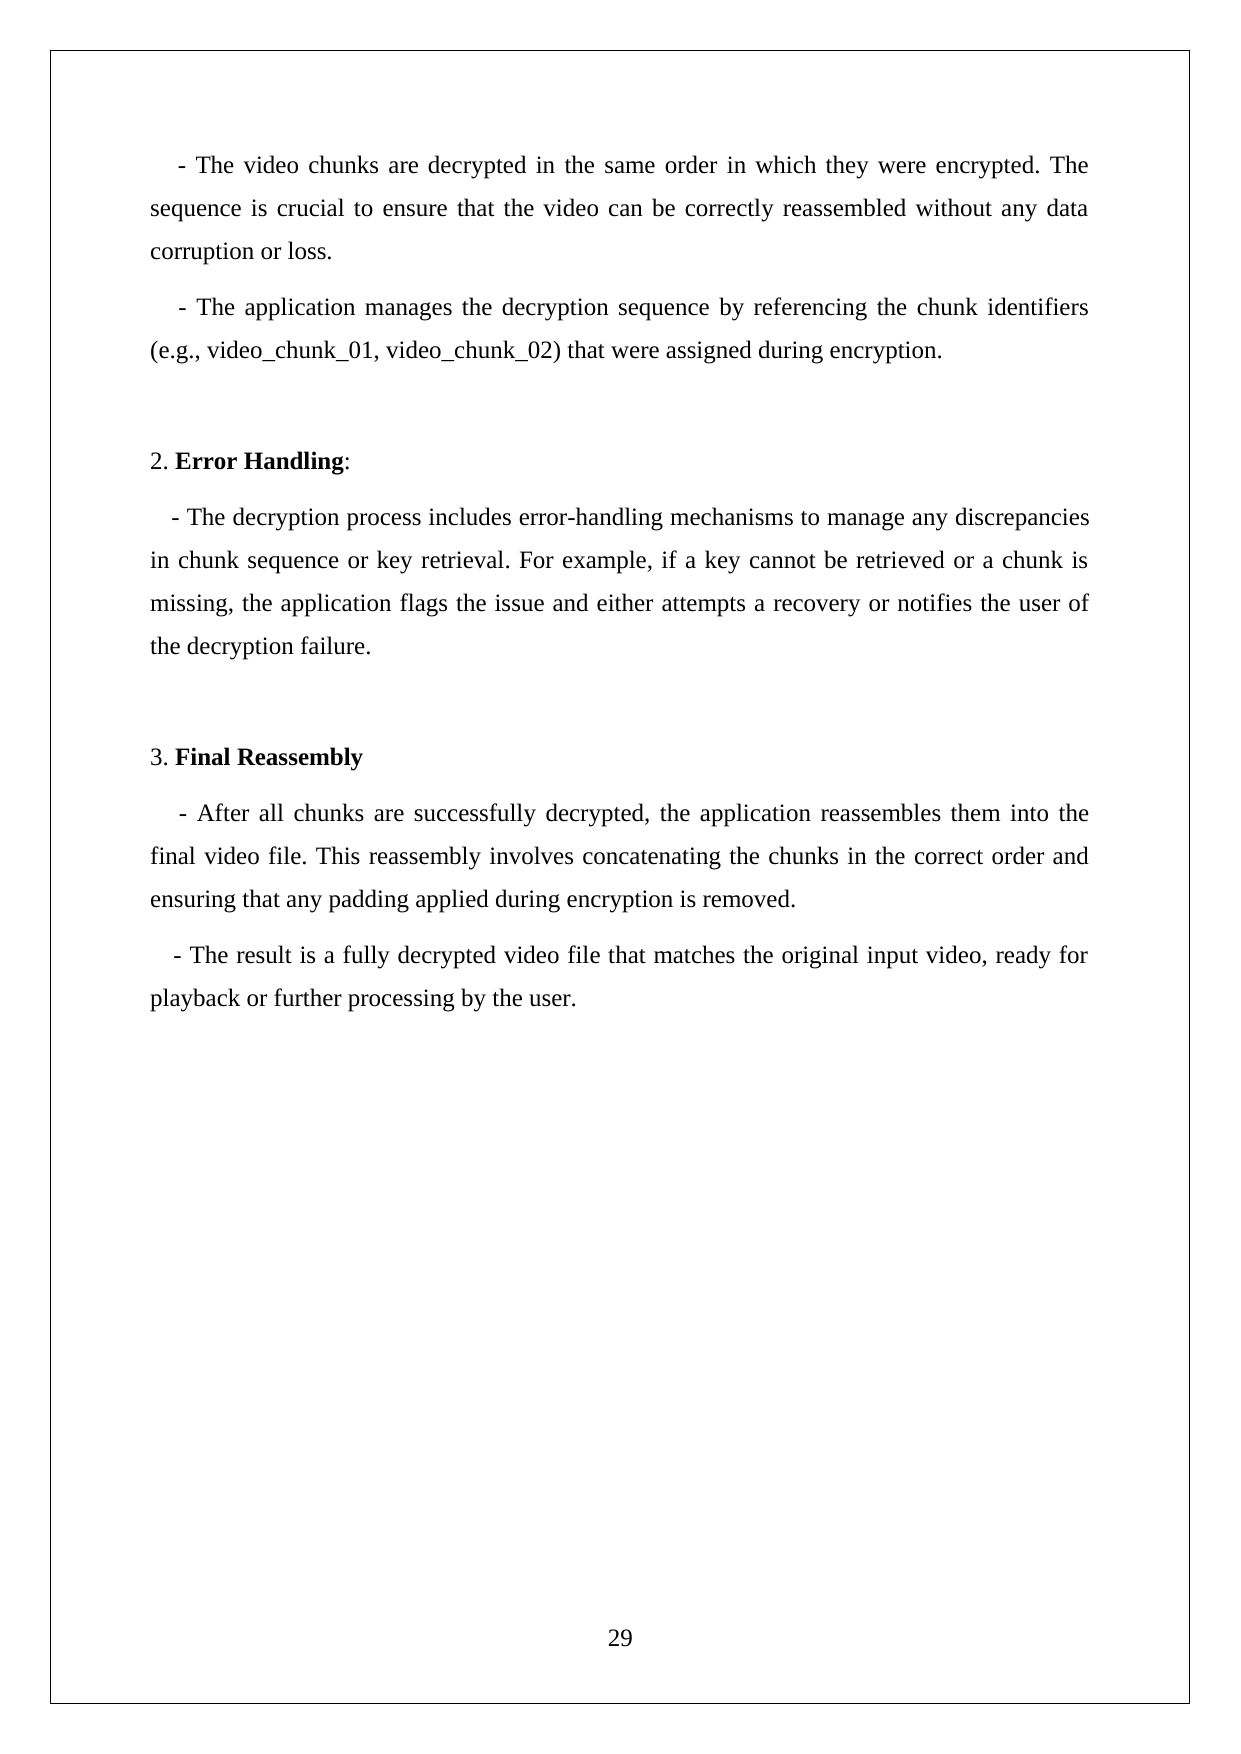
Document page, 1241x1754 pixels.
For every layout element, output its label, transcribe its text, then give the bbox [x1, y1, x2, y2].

text 3. Final Reassembly [150, 742, 1090, 771]
text - The decryption process includes error-handling mechanisms to manage any discrepancies in chunk sequence or key retrieval. For example, if a key cannot be retrieved or a chunk is missing, the application flags the issue and either attempts a recovery or notifies the user of the decryption failure. [150, 502, 1090, 660]
text - The application manages the decryption sequence by referencing the chunk identifiers (e.g., video_chunk_01, video_chunk_02) that were assigned during encryption. [150, 292, 1090, 364]
text - The result is a fully decrypted video file that matches the original input video, ready for playback or further processing by the user. [150, 940, 1090, 1012]
text - After all chunks are successfully decrypted, the application reassembles them into the final video file. This reassembly involves concatenating the chunks in the correct order and ensuring that any padding applied during encryption is removed. [150, 798, 1090, 913]
text 2. Error Handling: [150, 446, 1090, 475]
text - The video chunks are decrypted in the same order in which they were encrypted. The sequence is crucial to ensure that the video can be correctly reassembled without any data corruption or loss. [150, 150, 1090, 265]
